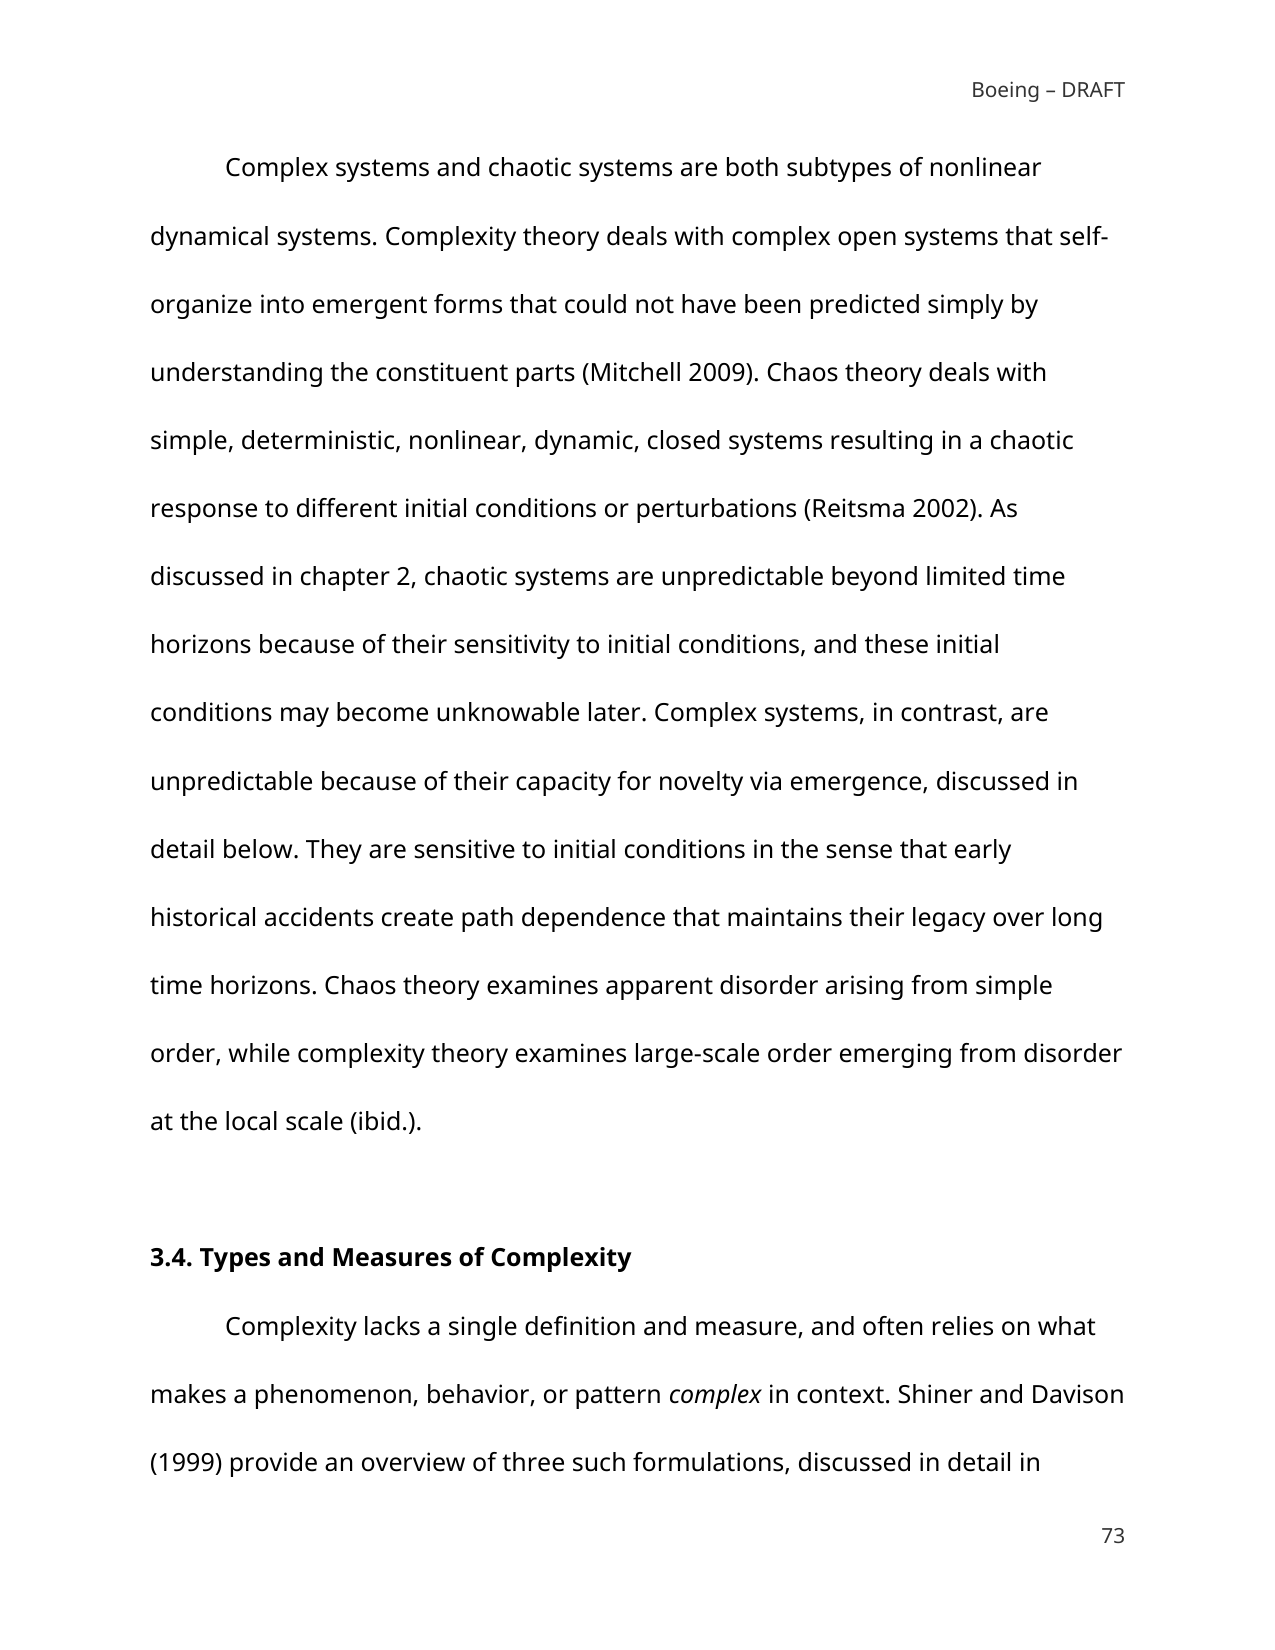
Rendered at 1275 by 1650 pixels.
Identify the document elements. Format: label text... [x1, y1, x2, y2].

text Complex systems and chaotic systems are both subtypes of nonlinear dynamical systems. Complexity theory deals with complex open systems that self-organize into emergent forms that could not have been predicted simply by understanding the constituent parts (Mitchell 2009). Chaos theory deals with simple, deterministic, nonlinear, dynamic, closed systems resulting in a chaotic response to different initial conditions or perturbations (Reitsma 2002). As discussed in chapter 2, chaotic systems are unpredictable beyond limited time horizons because of their sensitivity to initial conditions, and these initial conditions may become unknowable later. Complex systems, in contrast, are unpredictable because of their capacity for novelty via emergence, discussed in detail below. They are sensitive to initial conditions in the sense that early historical accidents create path dependence that maintains their legacy over long time horizons. Chaos theory examines apparent disorder arising from simple order, while complexity theory examines large-scale order emerging from disorder at the local scale (ibid.). [150, 150, 1125, 1138]
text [150, 1308, 1125, 1478]
subtitle Types and Measures of Complexity [150, 1240, 1125, 1274]
